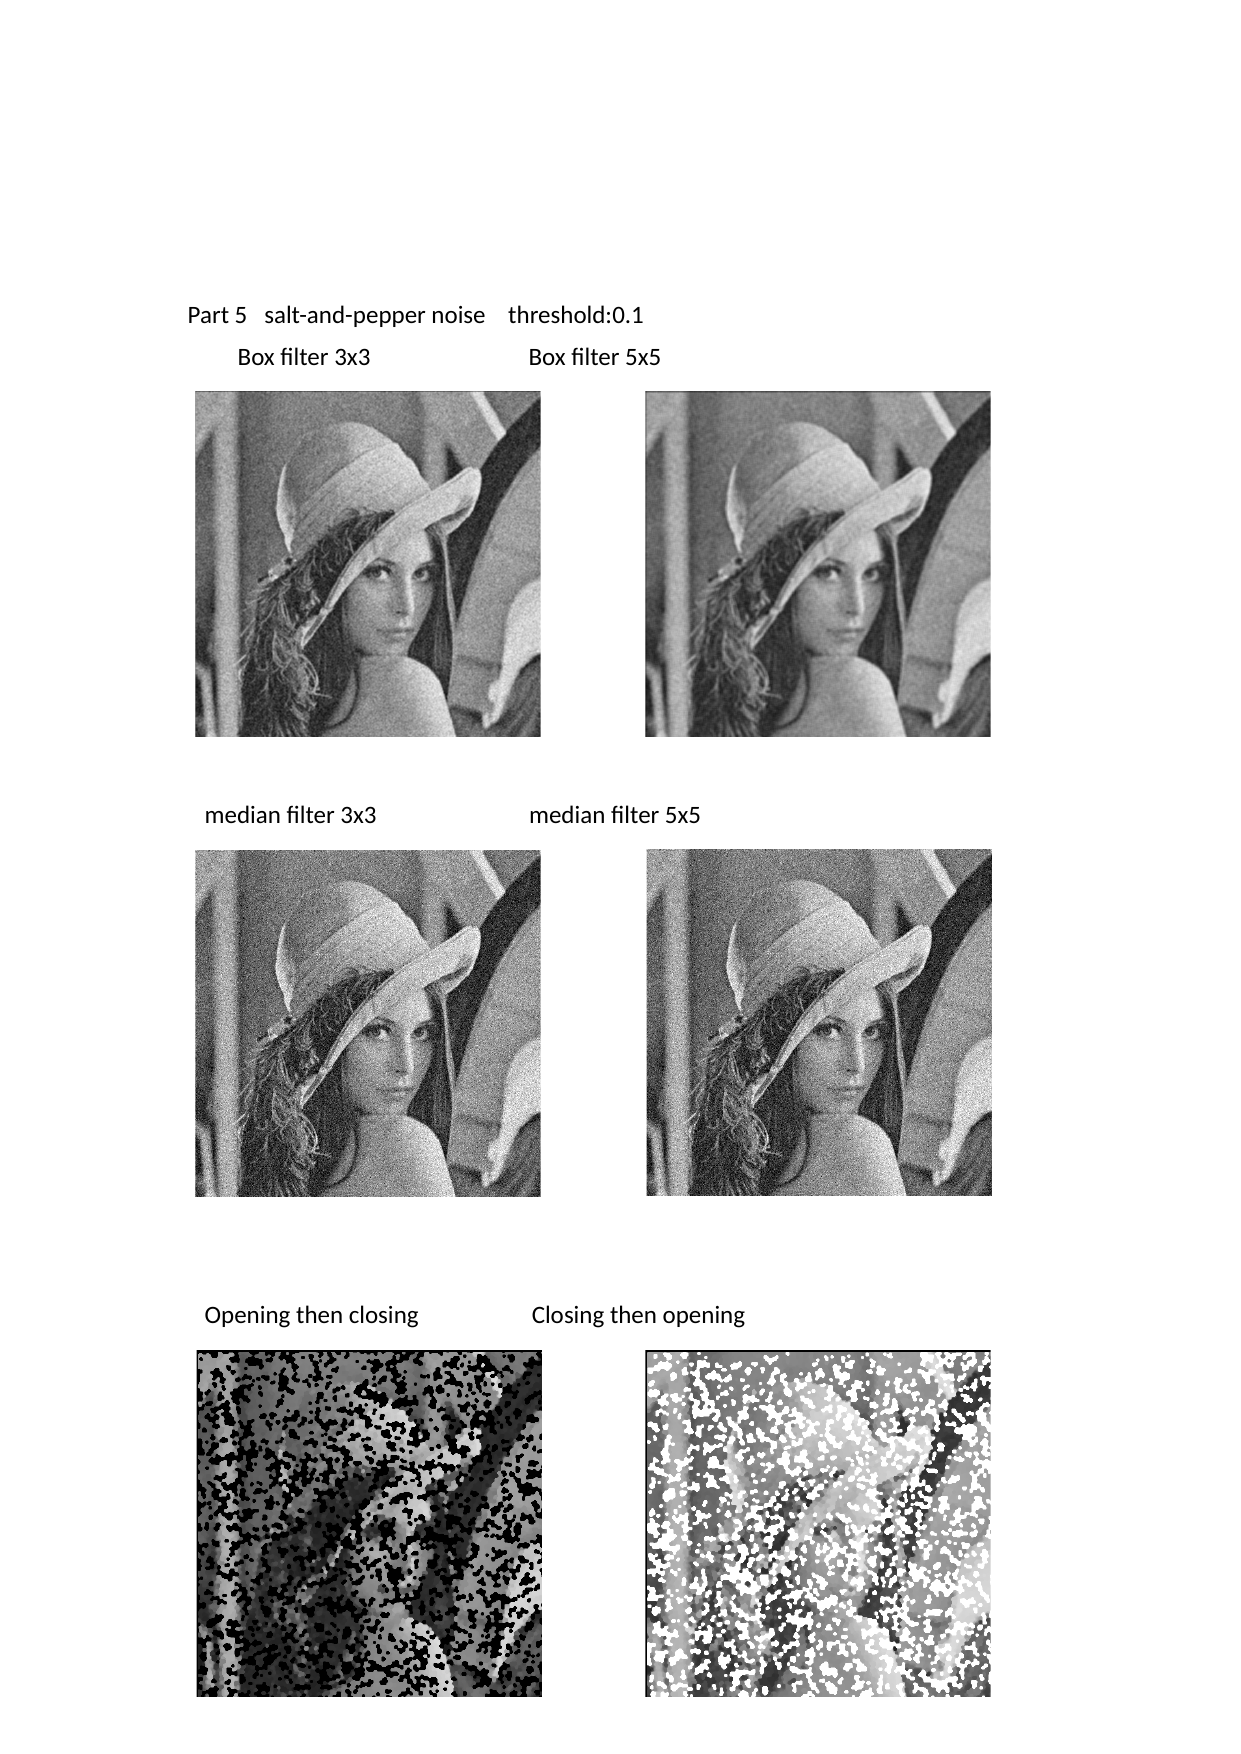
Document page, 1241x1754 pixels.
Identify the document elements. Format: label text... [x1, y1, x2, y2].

text median filter 3x3 median filter 5x5 [187, 794, 1053, 835]
picture [196, 1350, 542, 1697]
picture [645, 1350, 991, 1697]
picture [195, 391, 541, 737]
picture [645, 391, 991, 737]
picture [195, 850, 541, 1197]
text Part 5 salt-and-pepper noise threshold:0.1 [187, 294, 1053, 335]
picture [646, 849, 992, 1196]
text Box filter 3x3 Box filter 5x5 [187, 335, 1053, 377]
text Opening then closing Closing then opening [187, 1294, 1053, 1335]
